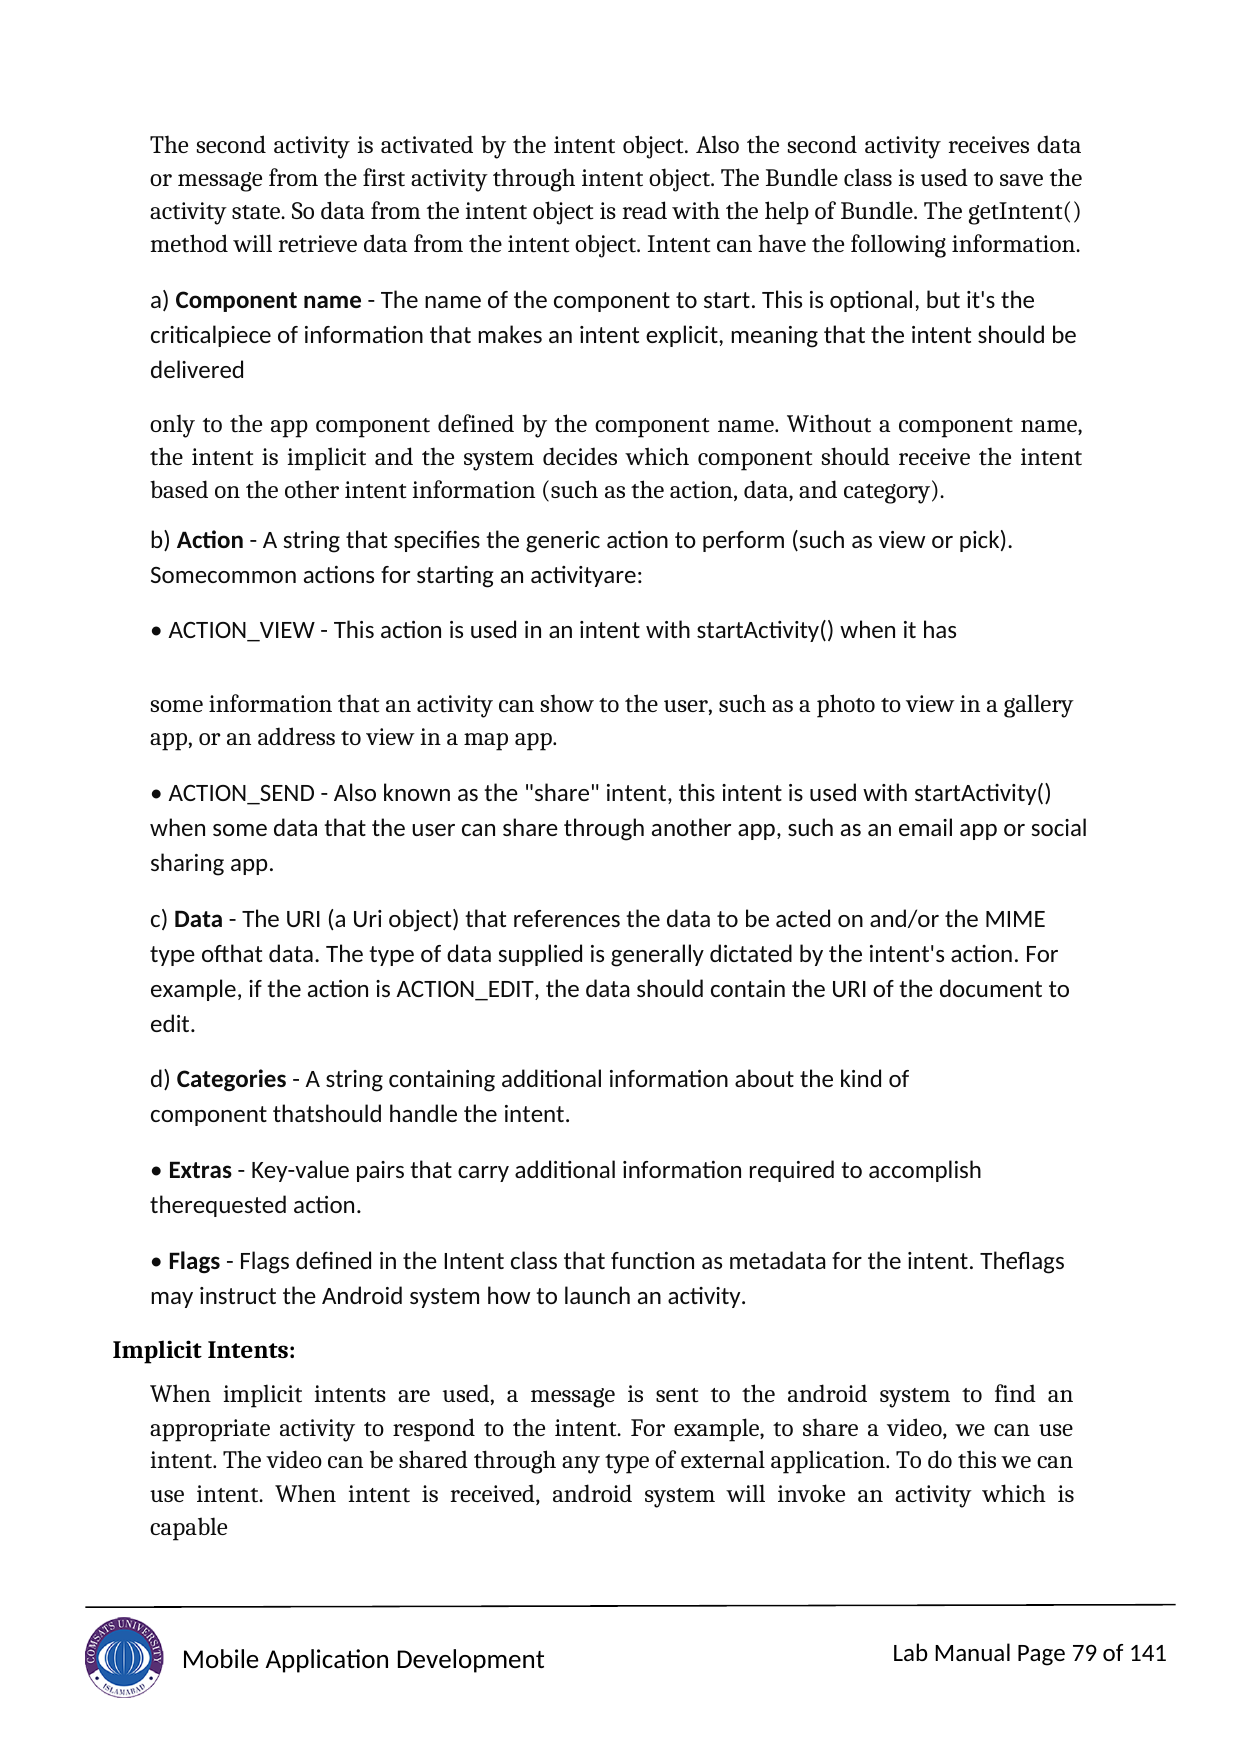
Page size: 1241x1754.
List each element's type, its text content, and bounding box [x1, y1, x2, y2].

text some information that an activity can show to the user, such as a photo to view in a gallery app, or an address to view in a map app. [150, 690, 1074, 752]
list Data - The URI (a Uri object) that references the data to be acted on and/or the MIME type ofthat data. The type of data supplied is generally dictated by the intent's action. For example, if the action is ACTION_EDIT, the data should contain the URI of the document to edit. [150, 903, 1071, 1038]
list ACTION_VIEW - This action is used in an intent with startActivity() when it has [150, 615, 1182, 645]
text The second activity is activated by the intent object. Also the second activity receives data or message from the first activity through intent object. The Bundle class is used to save the activity state. So data from the intent object is read with the help of Bundle. The getIntent() method will retrieve data from the intent object. Intent can have the following information. [150, 131, 1084, 259]
list Action - A string that specifies the generic action to perform (such as view or pick). Somecommon actions for starting an activityare: [150, 524, 1014, 590]
list ACTION_SEND - Also known as the "share" intent, this intent is used with startActivity() when some data that the user can share through another app, such as an email app or social sharing app. [150, 777, 1089, 877]
list Extras - Key-value pairs that carry additional information required to accomplish therequested action. [150, 1154, 984, 1219]
text When implicit intents are used, a message is sent to the android system to find an appropriate activity to respond to the intent. For example, to share a video, we can use intent. The video can be shared through any type of external application. To do this we can use intent. When intent is received, android system will invoke an activity which is capable [150, 1380, 1075, 1541]
picture [85, 1617, 165, 1698]
subtitle Implicit Intents: [112, 1336, 1182, 1364]
list Categories - A string containing additional information about the kind of component thatshould handle the intent. [150, 1063, 1032, 1129]
text only to the app component defined by the component name. Without a component name, the intent is implicit and the system decides which component should receive the intent based on the other intent information (such as the action, data, and category). [150, 410, 1083, 504]
list Component name - The name of the component to start. This is optional, but it's the criticalpiece of information that makes an intent explicit, meaning that the intent should be delivered [150, 284, 1078, 384]
list Flags - Flags defined in the Intent class that function as metadata for the intent. Theflags may instruct the Android system how to launch an activity. [150, 1245, 1066, 1310]
